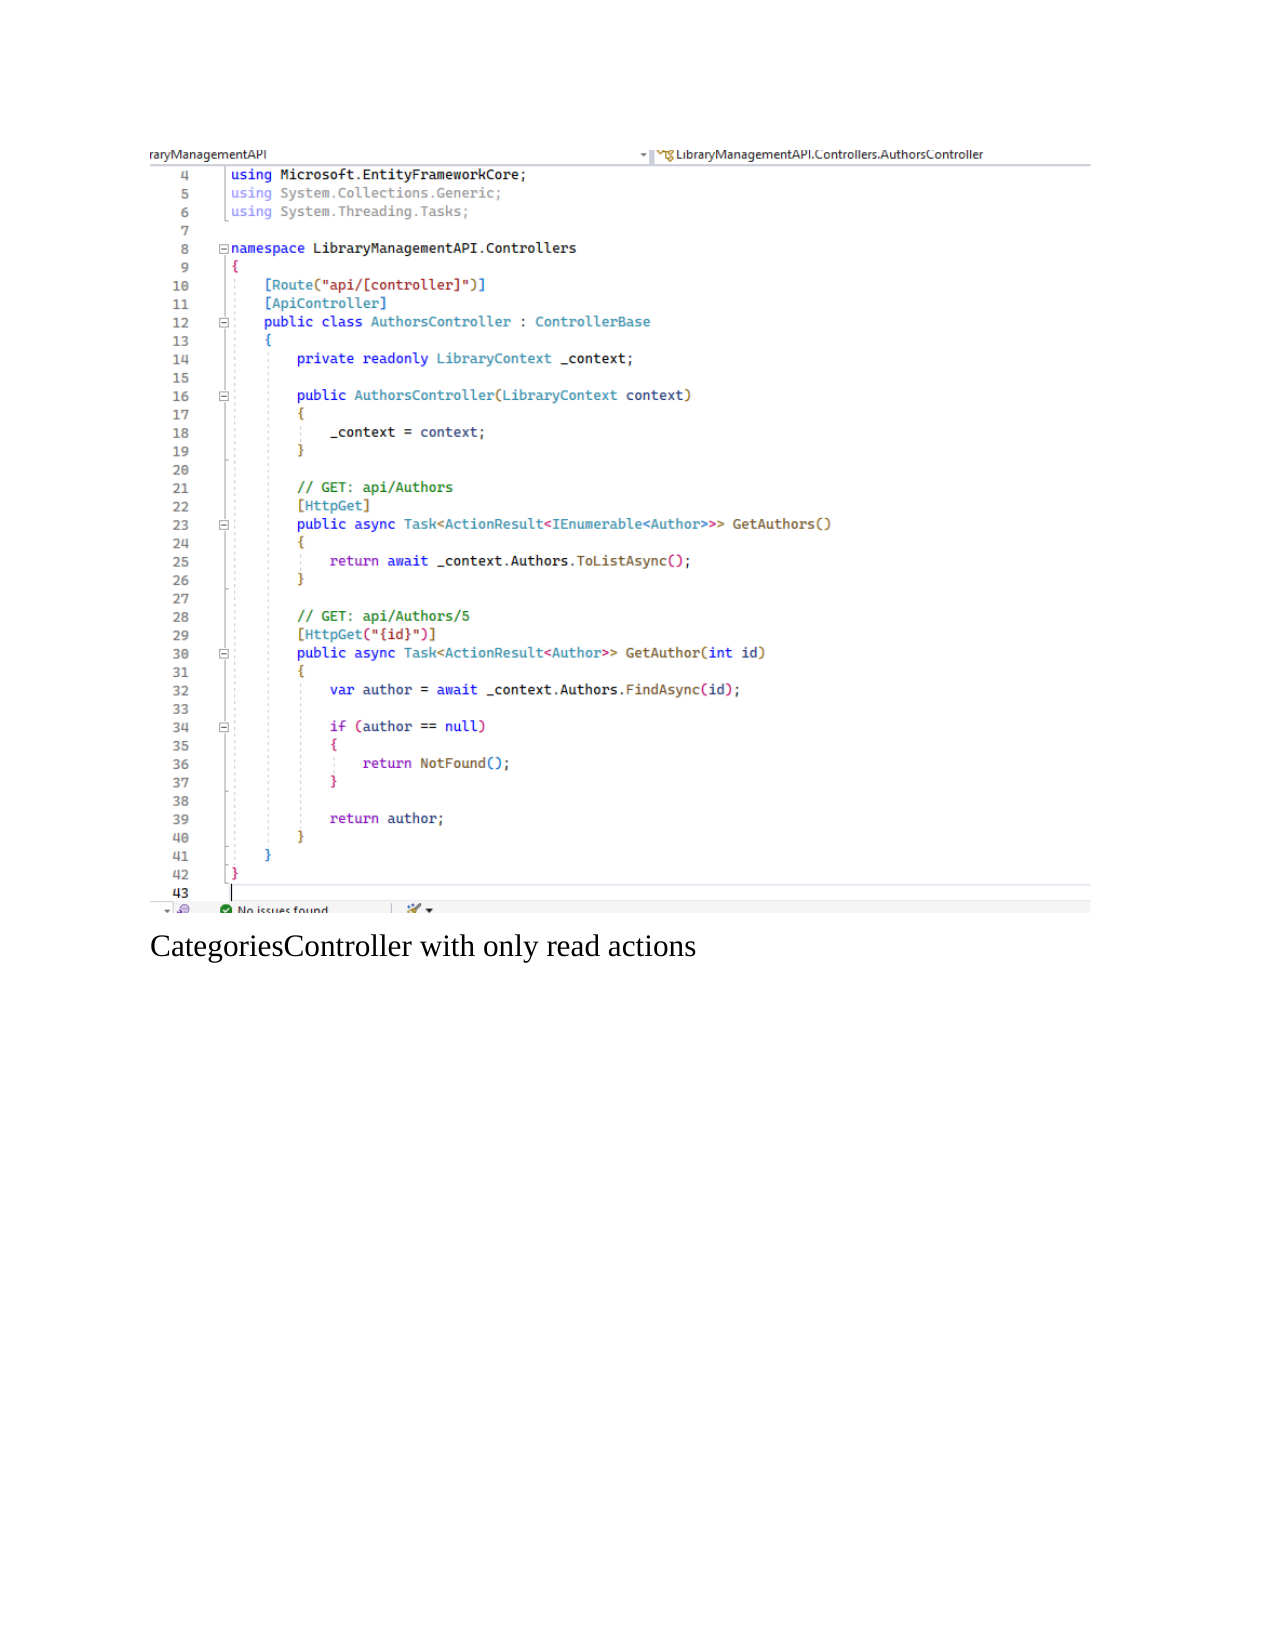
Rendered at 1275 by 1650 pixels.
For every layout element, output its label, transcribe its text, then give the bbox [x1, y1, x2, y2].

text CategoriesController with only read actions [150, 927, 1125, 963]
picture [150, 150, 1091, 913]
